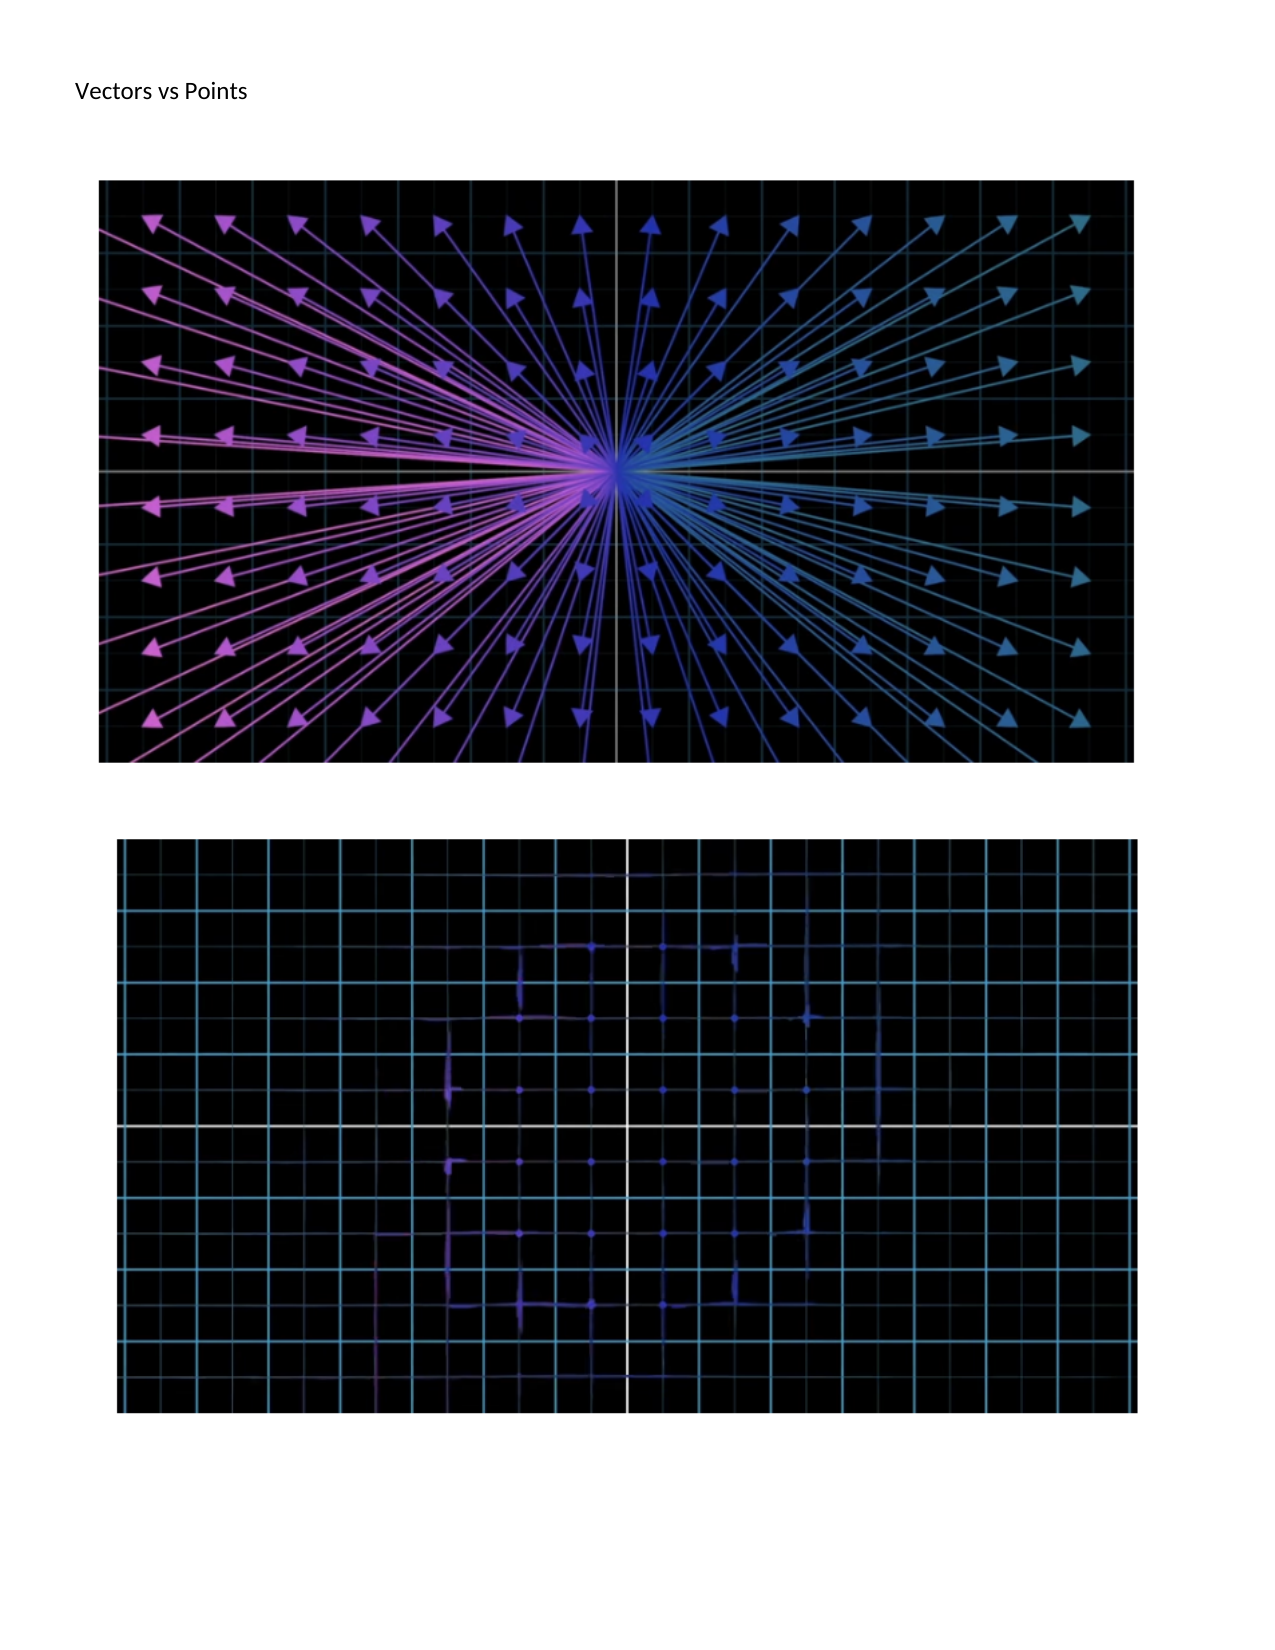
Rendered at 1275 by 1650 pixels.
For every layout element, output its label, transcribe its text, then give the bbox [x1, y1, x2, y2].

picture [75, 136, 1200, 779]
picture [75, 809, 1200, 1441]
text Vectors vs Points [75, 75, 1200, 106]
